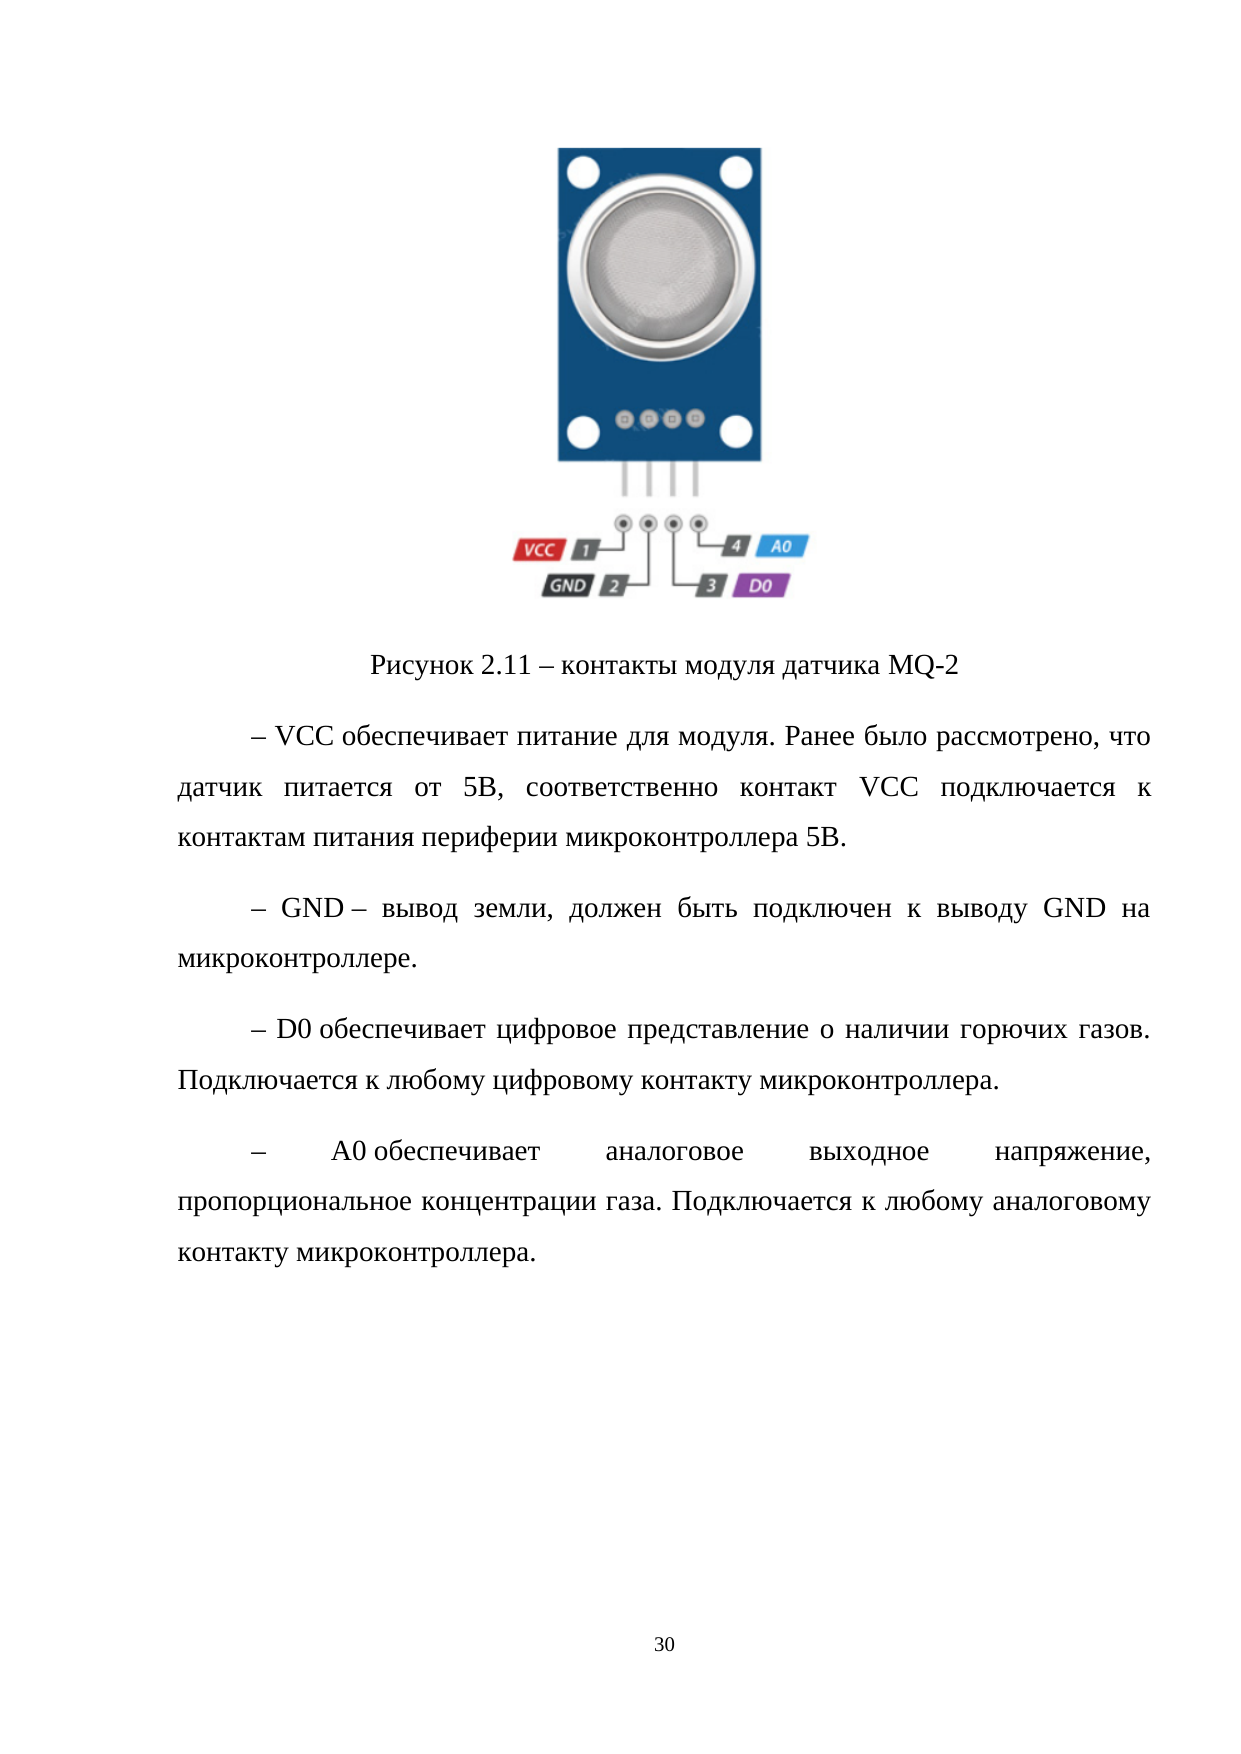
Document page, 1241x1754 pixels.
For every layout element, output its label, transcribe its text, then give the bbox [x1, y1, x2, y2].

text – VCC обеспечивает питание для модуля. Ранее было рассмотрено, что датчик питается от 5В, соответственно контакт VCC подключается к контактам питания периферии микроконтроллера 5В. [177, 718, 1152, 852]
text Рисунок 2.11 – контакты модуля датчика MQ-2 [177, 647, 1152, 681]
picture [466, 118, 862, 615]
text – GND – вывод земли, должен быть подключен к выводу GND на микроконтроллере. [177, 890, 1152, 974]
text – D0 обеспечивает цифровое представление о наличии горючих газов. Подключается к любому цифровому контакту микроконтроллера. [177, 1012, 1152, 1095]
text – A0 обеспечивает аналоговое выходное напряжение, пропорциональное концентрации газа. Подключается к любому аналоговому контакту микроконтроллера. [177, 1133, 1152, 1267]
